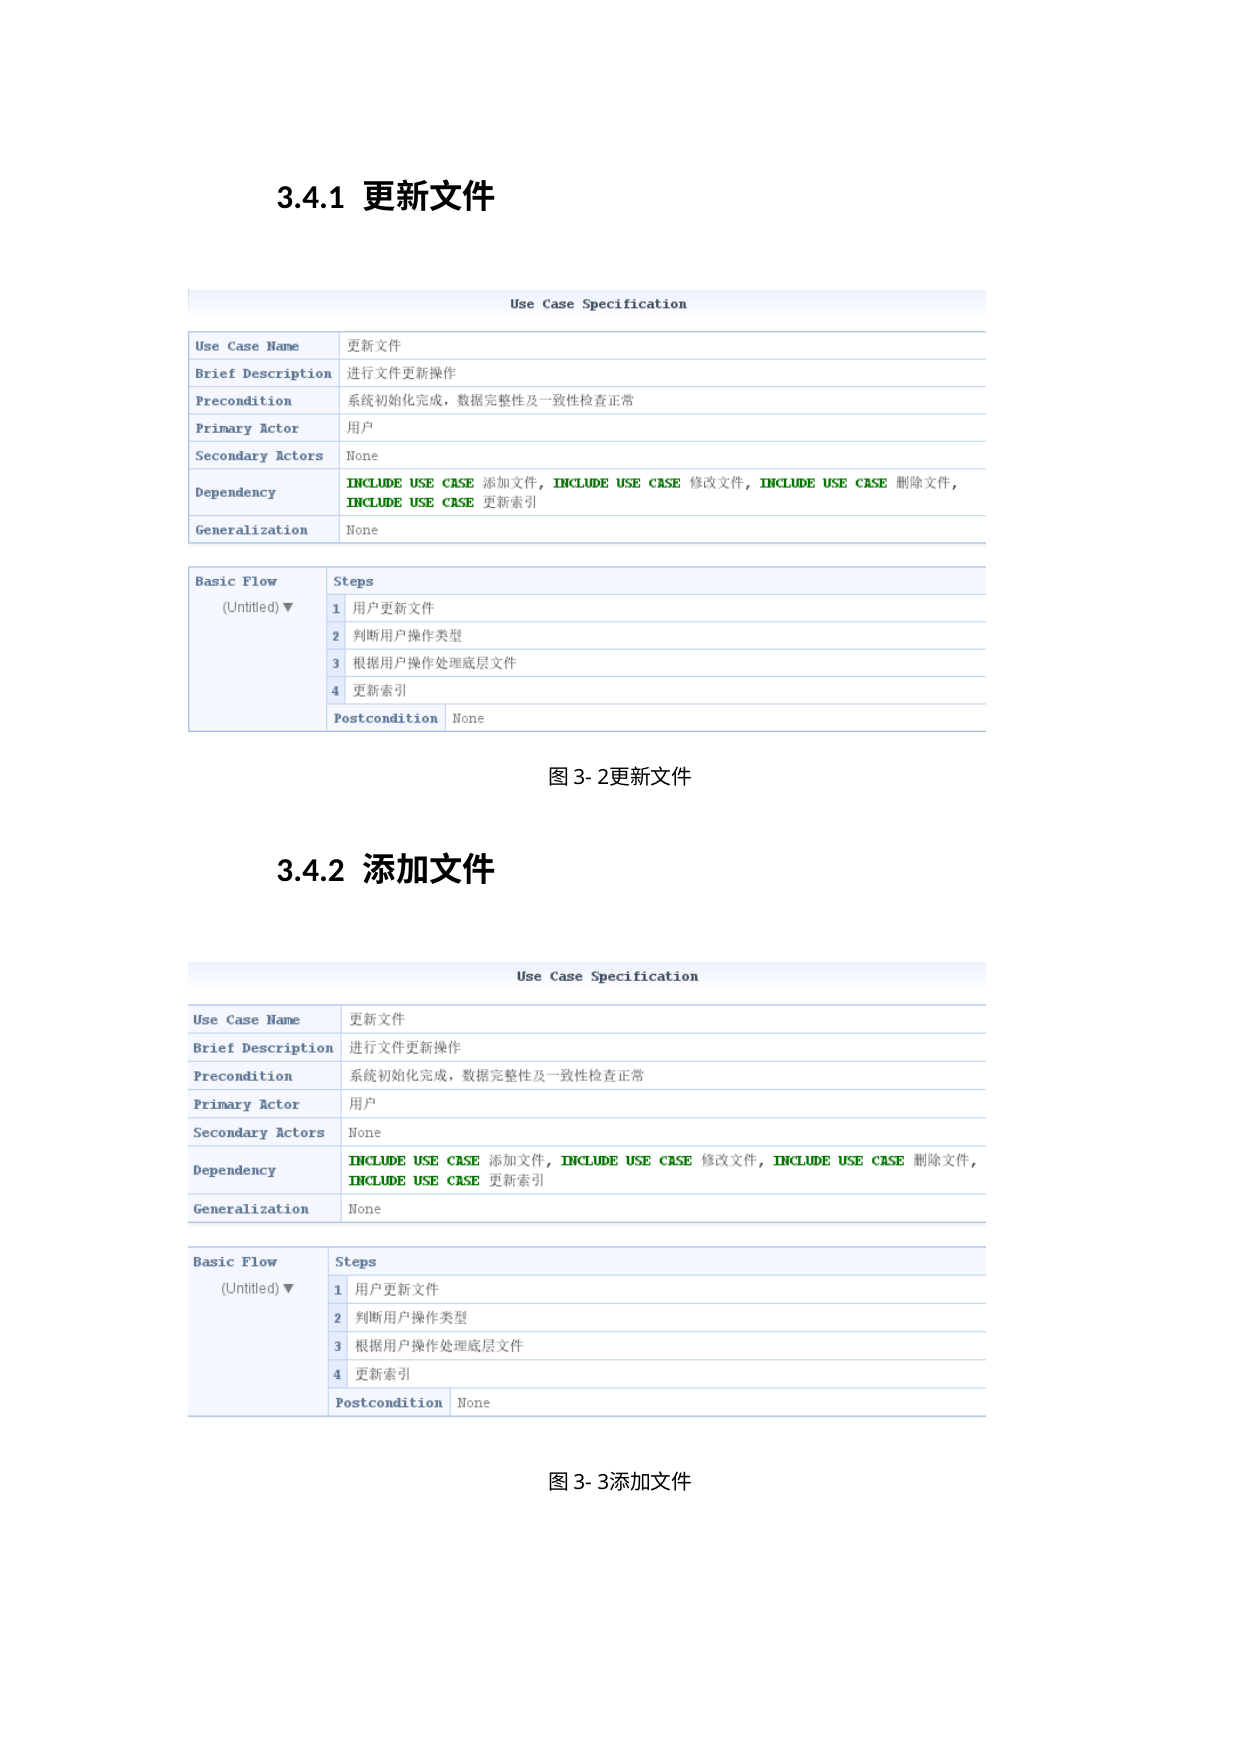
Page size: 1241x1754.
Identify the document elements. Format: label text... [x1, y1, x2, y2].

text 图3- 3添加文件 [187, 1464, 1053, 1496]
subtitle 添加文件 [276, 834, 1053, 899]
subtitle 更新文件 [276, 162, 1053, 227]
picture [187, 289, 986, 732]
text 图3- 2更新文件 [187, 759, 1053, 792]
picture [187, 961, 986, 1418]
